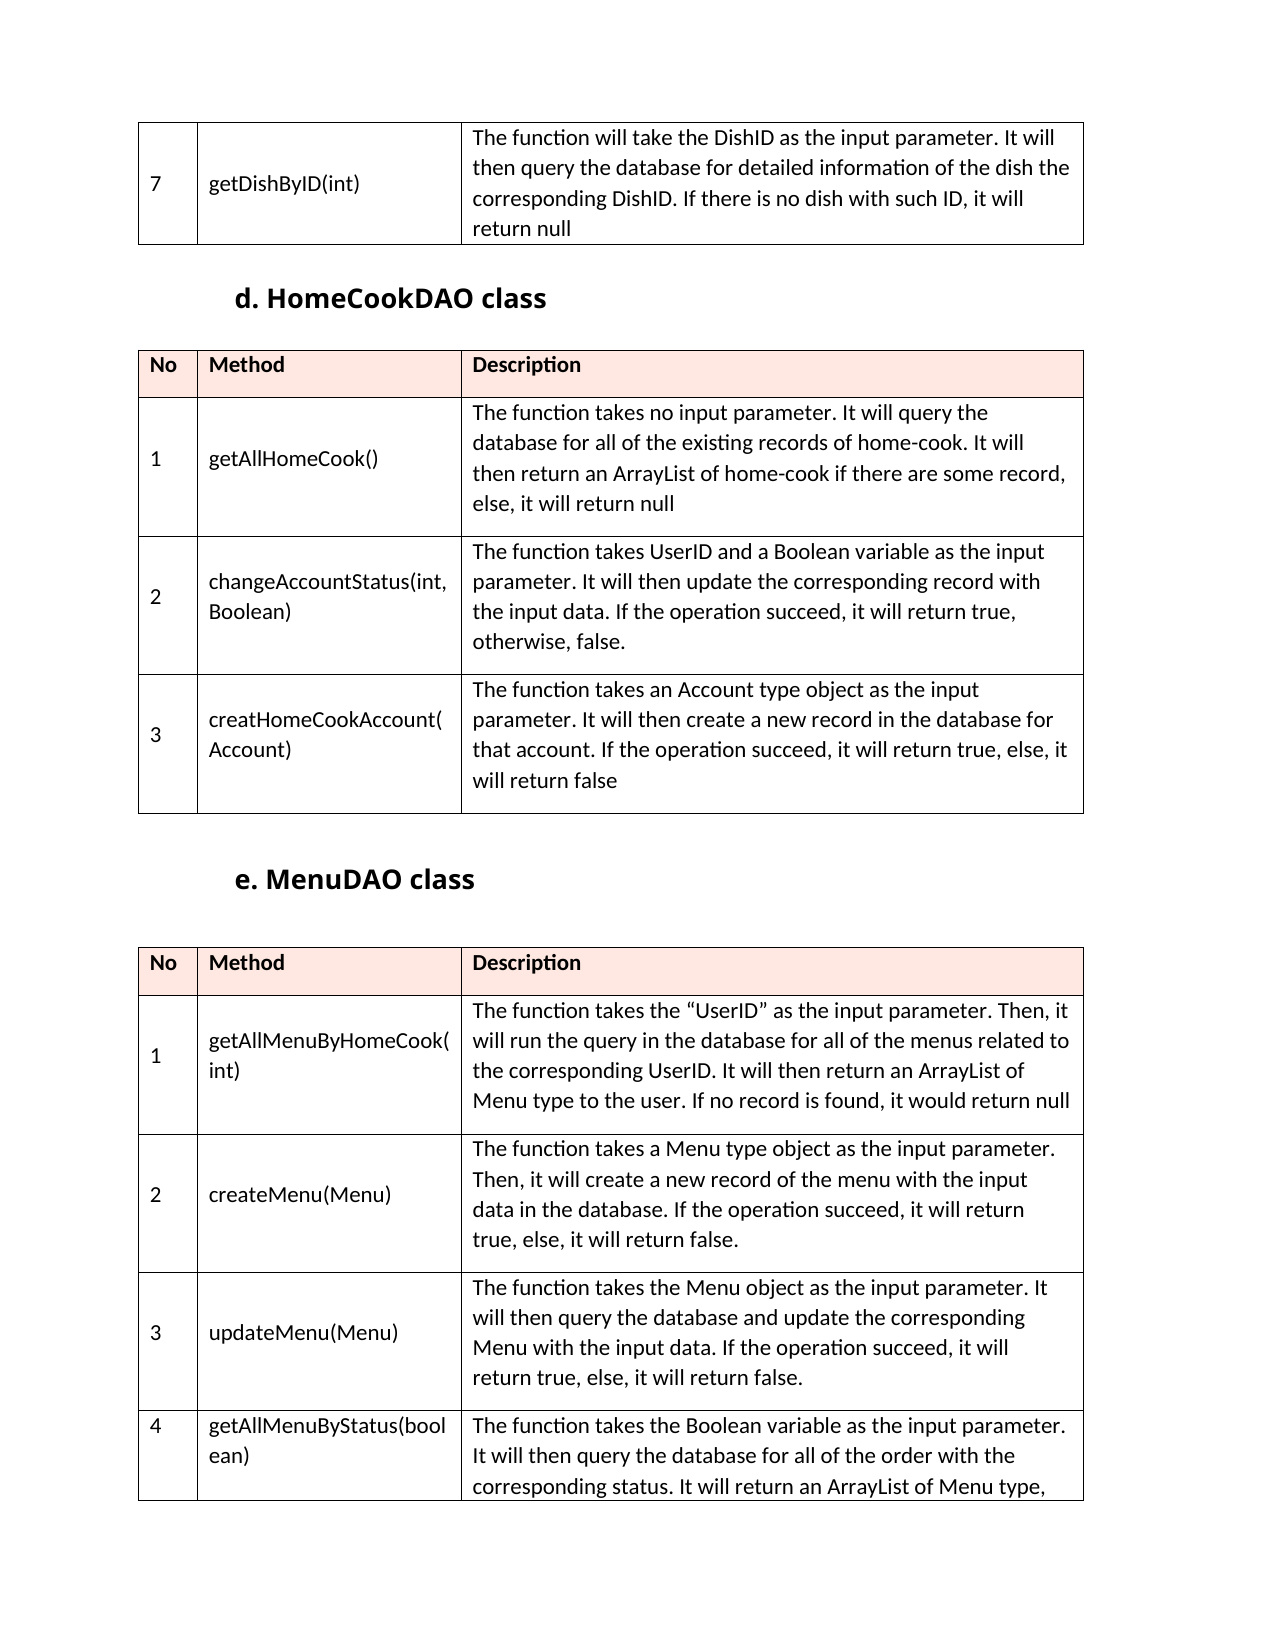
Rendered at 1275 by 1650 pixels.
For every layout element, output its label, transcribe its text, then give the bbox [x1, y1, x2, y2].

subtitle e. MenuDAO class [234, 861, 1125, 897]
table_cell 3 [139, 1273, 197, 1410]
table_cell creatHomeCookAccount(Account) [198, 675, 461, 813]
table_cell 2 [139, 537, 197, 674]
table_header No [139, 351, 197, 397]
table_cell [462, 1411, 1083, 1500]
table_cell The function takes no input parameter. It will query the database for all of the existing records of home-cook. It will then return an ArrayList of home-cook if there are some record, else, it will return null [462, 398, 1083, 536]
table_header Method [198, 351, 461, 397]
table_cell The function takes the “UserID” as the input parameter. Then, it will run the query in the database for all of the menus related to the corresponding UserID. It will then return an ArrayList of Menu type to the user. If no record is found, it would return null [462, 996, 1083, 1133]
table_cell getAllHomeCook() [198, 398, 461, 536]
table_cell The function takes the Menu object as the input parameter. It will then query the database and update the corresponding Menu with the input data. If the operation succeed, it will return true, else, it will return false. [462, 1273, 1083, 1410]
table_cell 3 [139, 675, 197, 813]
table_cell 2 [139, 1135, 197, 1272]
table_cell The function takes an Account type object as the input parameter. It will then create a new record in the database for that account. If the operation succeed, it will return true, else, it will return false [462, 675, 1083, 813]
table_cell getDishByID(int) [198, 123, 461, 244]
subtitle d. HomeCookDAO class [234, 279, 1125, 316]
table_header Description [462, 351, 1083, 397]
table_cell 7 [139, 123, 197, 244]
table_cell updateMenu(Menu) [198, 1273, 461, 1410]
table_cell The function takes UserID and a Boolean variable as the input parameter. It will then update the corresponding record with the input data. If the operation succeed, it will return true, otherwise, false. [462, 537, 1083, 674]
table_cell 4 [139, 1411, 197, 1500]
table_cell 1 [139, 398, 197, 536]
table_header No [139, 948, 197, 995]
table_header Method [198, 948, 461, 995]
table_header Description [462, 948, 1083, 995]
table_cell 1 [139, 996, 197, 1133]
table_cell createMenu(Menu) [198, 1135, 461, 1272]
table_cell The function will take the DishID as the input parameter. It will then query the database for detailed information of the dish the corresponding DishID. If there is no dish with such ID, it will return null [462, 123, 1083, 244]
table_cell The function takes a Menu type object as the input parameter. Then, it will create a new record of the menu with the input data in the database. If the operation succeed, it will return true, else, it will return false. [462, 1135, 1083, 1272]
table_cell changeAccountStatus(int,Boolean) [198, 537, 461, 674]
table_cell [198, 1411, 461, 1500]
table_cell getAllMenuByHomeCook(int) [198, 996, 461, 1133]
